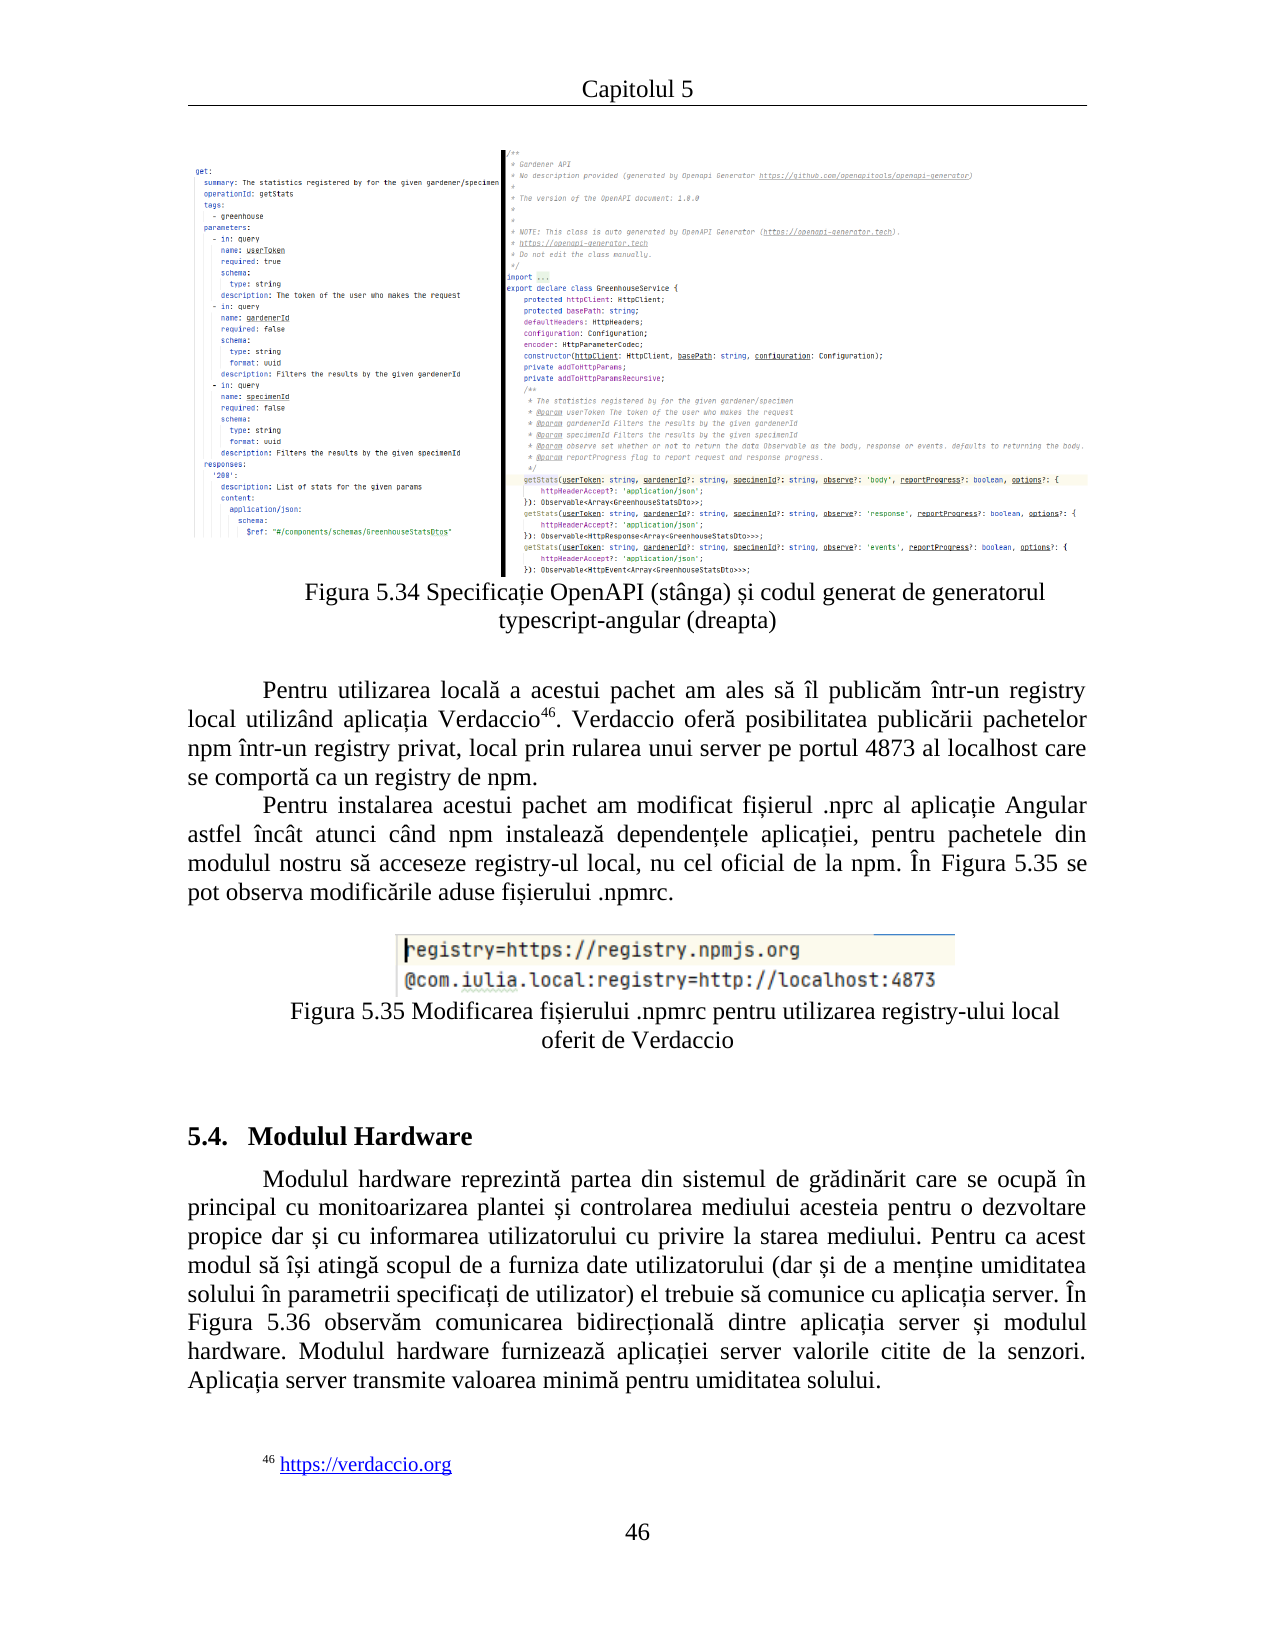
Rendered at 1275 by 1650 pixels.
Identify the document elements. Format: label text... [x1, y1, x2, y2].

text Pentru utilizarea locală a acestui pachet am ales să îl publicăm într-un registry local utilizând aplicația Verdaccio. Verdaccio oferă posibilitatea publicării pachetelor npm într-un registry privat, local prin rularea unui server pe portul 4873 al localhost care se comportă ca un registry de npm. [187, 675, 1087, 790]
picture [187, 150, 1088, 577]
picture [395, 934, 955, 997]
subtitle Modulul Hardware [187, 1120, 1087, 1151]
